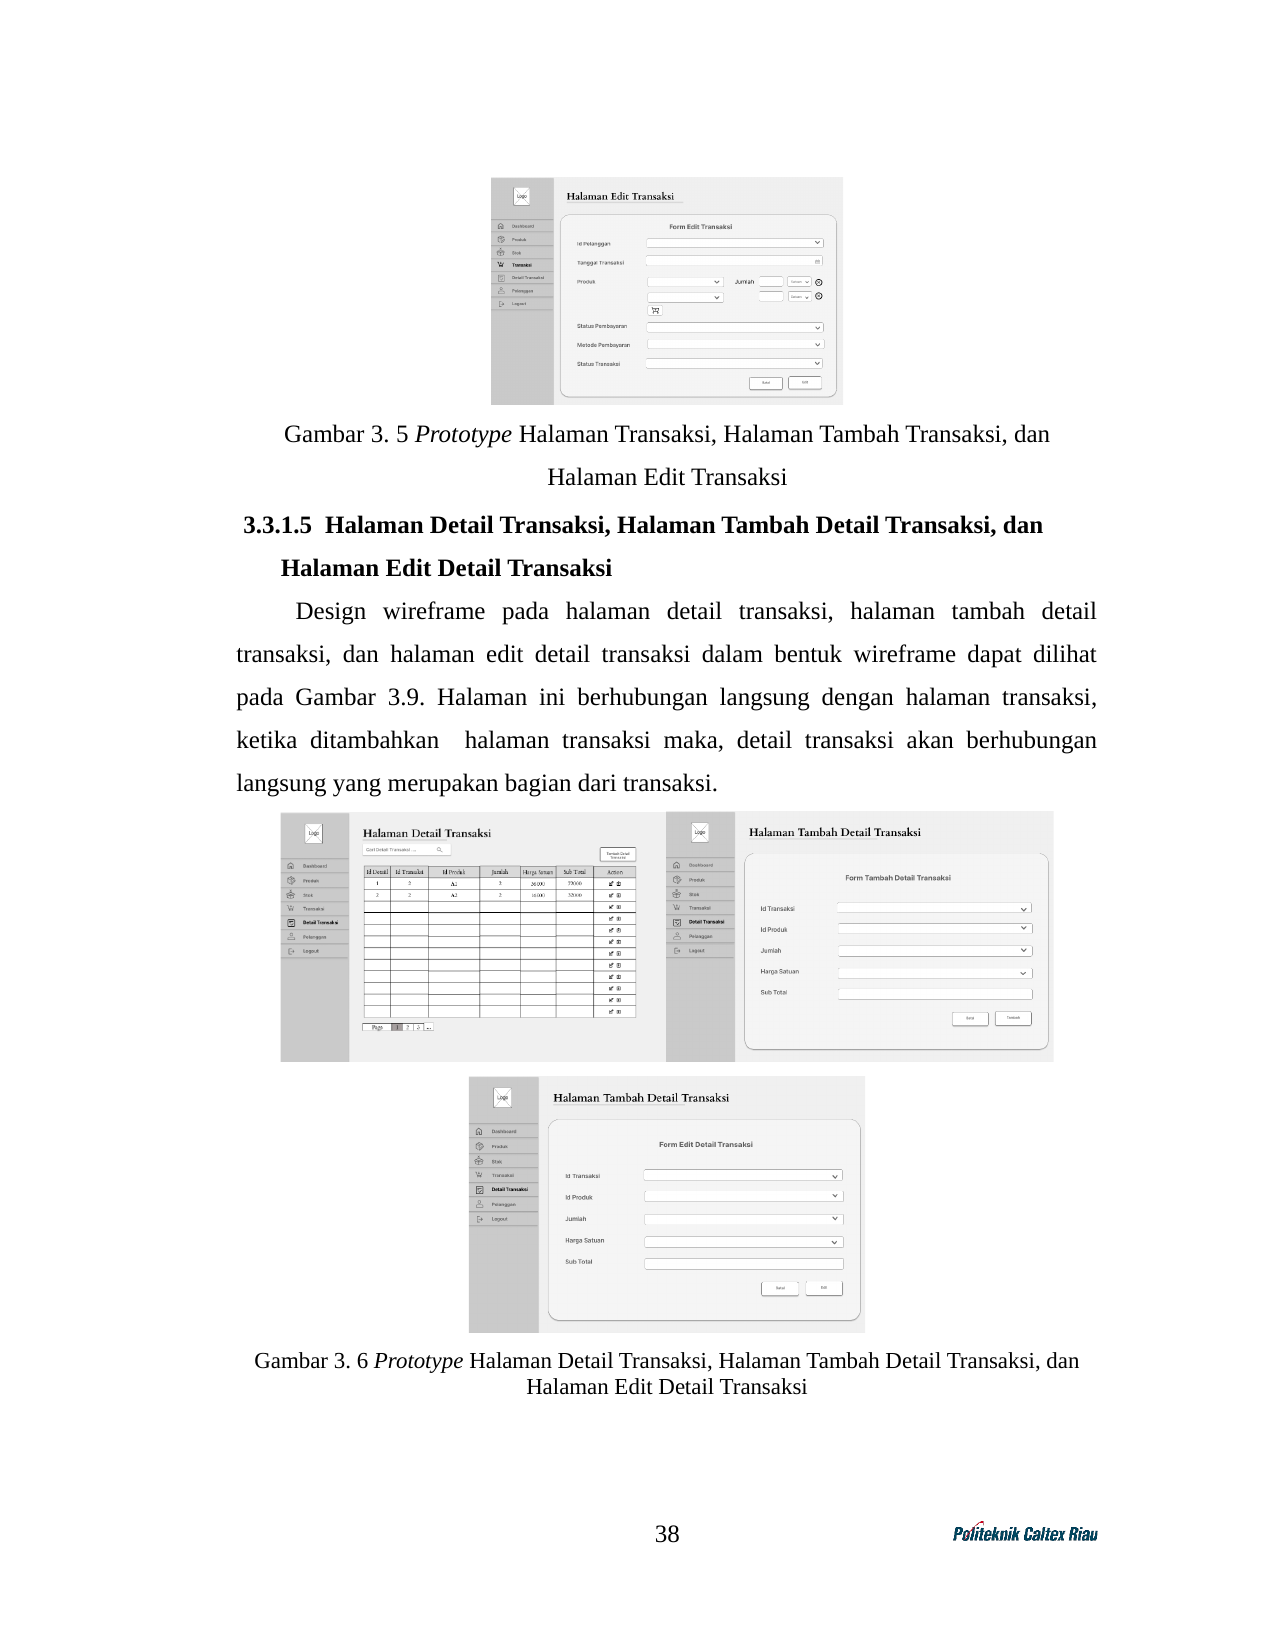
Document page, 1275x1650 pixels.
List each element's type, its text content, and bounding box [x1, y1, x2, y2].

subtitle Halaman Detail Transaksi, Halaman Tambah Detail Transaksi, dan Halaman Edit Detail Transaksi [243, 510, 1098, 582]
picture [468, 1076, 866, 1333]
text Gambar 3. 5 Prototype Halaman Transaksi, Halaman Tambah Transaksi, dan Halaman Edit Transaksi [236, 419, 1098, 491]
picture [951, 1521, 1098, 1543]
picture [280, 811, 1054, 1062]
text Gambar 3. 6 Prototype Halaman Detail Transaksi, Halaman Tambah Detail Transaksi, dan Halaman Edit Detail Transaksi [236, 1347, 1098, 1400]
text Design wireframe pada halaman detail transaksi, halaman tambah detail transaksi, dan halaman edit detail transaksi dalam bentuk wireframe dapat dilihat pada Gambar 3.9. Halaman ini berhubungan langsung dengan halaman transaksi, ketika ditambahkan halaman transaksi maka, detail transaksi akan berhubungan langsung yang merupakan bagian dari transaksi. [236, 596, 1098, 797]
picture [491, 177, 844, 405]
